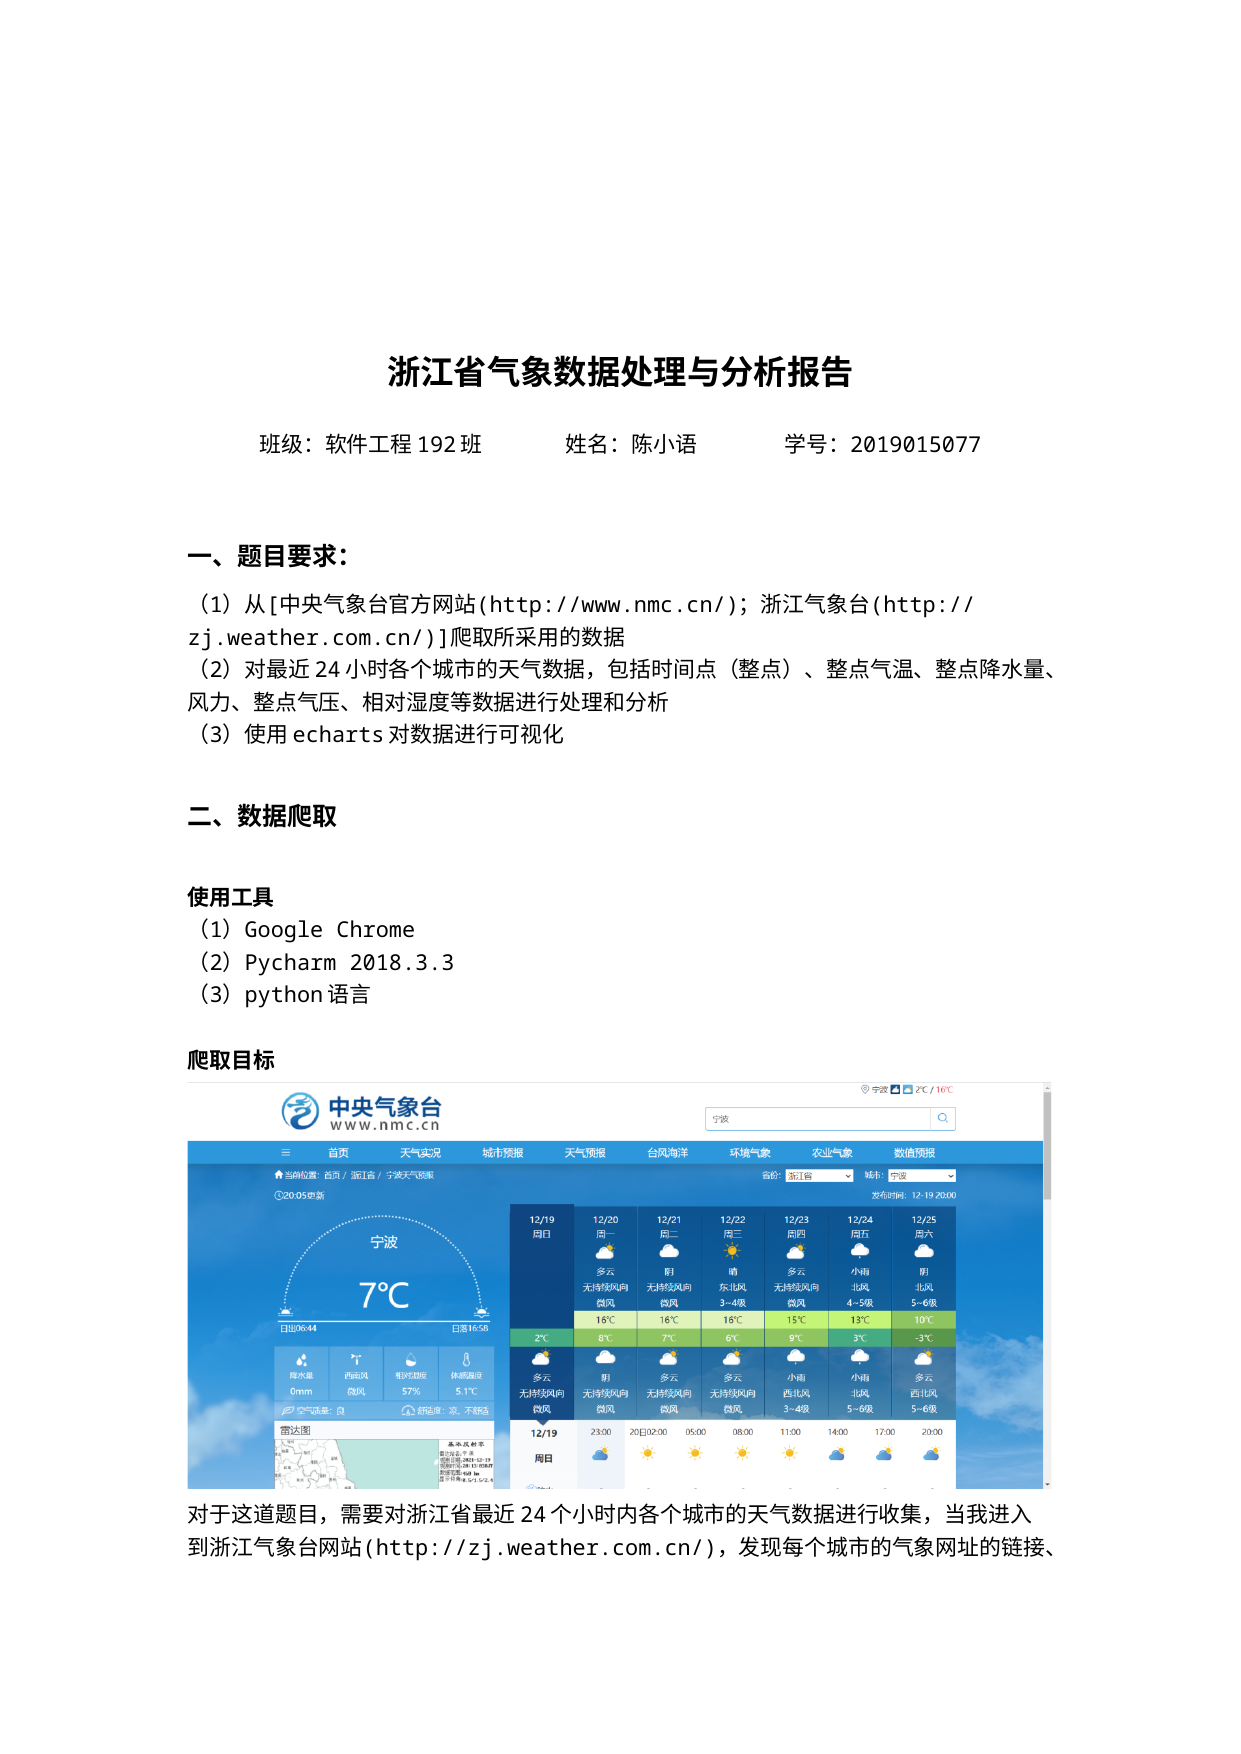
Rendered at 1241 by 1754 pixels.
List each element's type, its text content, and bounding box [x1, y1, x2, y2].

list python语言 [187, 977, 1053, 1010]
picture [187, 1082, 1052, 1489]
list 使用工具 [187, 880, 1053, 912]
list （2）对最近24小时各个城市的天气数据，包括时间点（整点）、整点气温、整点降水量、风力、整点气压、相对湿度等数据进行处理和分析 [187, 652, 1053, 717]
list Pycharm 2018.3.3 [187, 945, 1053, 977]
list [187, 1497, 1053, 1562]
list Google Chrome [187, 912, 1053, 945]
text 班级：软件工程192班 姓名：陈小语 学号：2019015077 [187, 426, 1053, 459]
list 爬取目标 [187, 1042, 1053, 1075]
list （3）使用echarts对数据进行可视化 [187, 717, 1053, 750]
list （1）从[中央气象台官方网站(http://www.nmc.cn/)；浙江气象台(http://zj.weather.com.cn/)]爬取所采用的数据 [187, 587, 1053, 652]
list 二、数据爬取 [187, 782, 1053, 847]
text 浙江省气象数据处理与分析报告 [187, 337, 1053, 402]
text 一、题目要求： [187, 522, 1053, 587]
